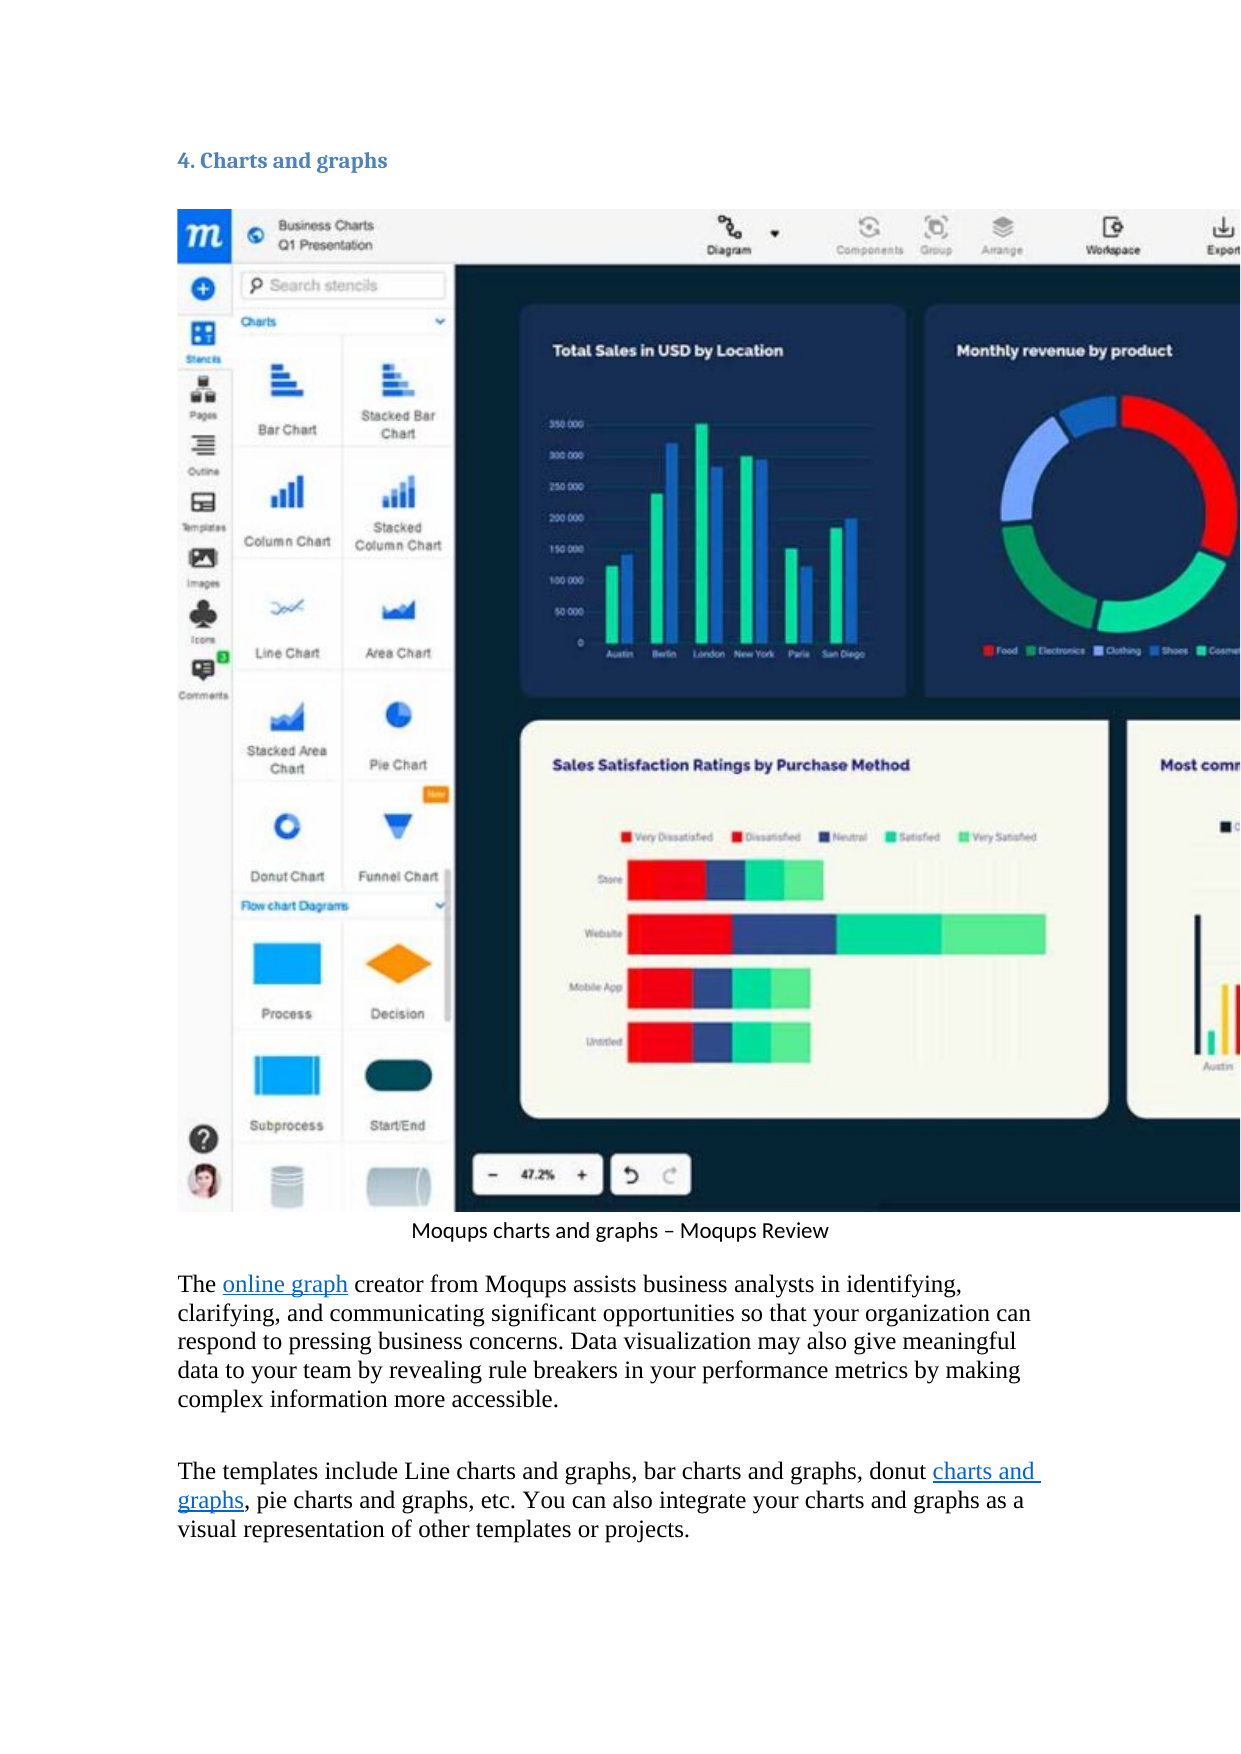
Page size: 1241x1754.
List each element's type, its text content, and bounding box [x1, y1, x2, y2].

text Moqups charts and graphs – Moqups Review [177, 1212, 1063, 1244]
text The online graph creator from Moqups assists business analysts in identifying, clarifying, and communicating significant opportunities so that your organization can respond to pressing business concerns. Data visualization may also give meaningful data to your team by revealing rule breakers in your performance metrics by making complex information more accessible. [177, 1269, 1063, 1413]
picture [177, 209, 1241, 1212]
text The templates include Line charts and graphs, bar charts and graphs, donut charts and graphs, pie charts and graphs, etc. You can also integrate your charts and graphs as a visual representation of other templates or projects. [177, 1456, 1063, 1543]
subtitle 4. Charts and graphs [177, 148, 1063, 174]
